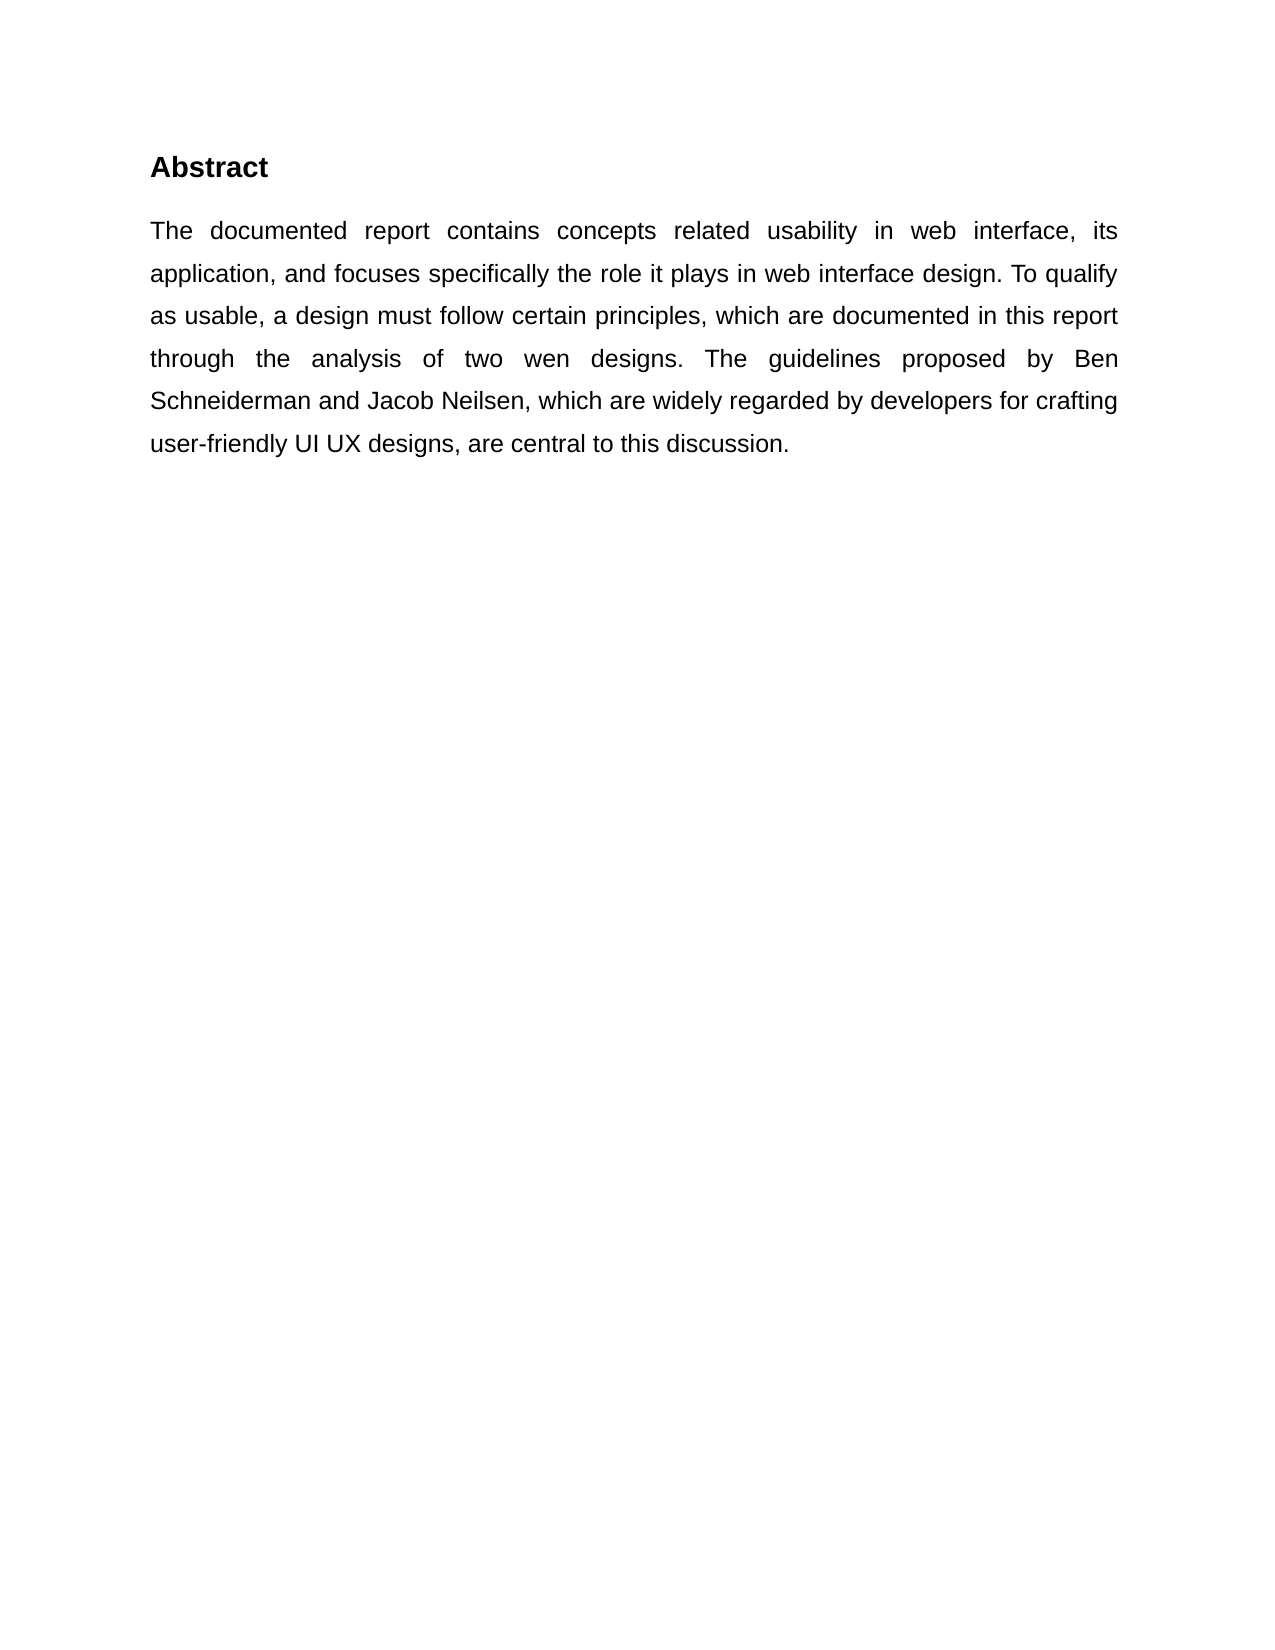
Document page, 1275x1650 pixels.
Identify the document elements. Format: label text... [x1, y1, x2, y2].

text Abstract [150, 150, 1120, 183]
text The documented report contains concepts related usability in web interface, its application, and focuses specifically the role it plays in web interface design. To qualify as usable, a design must follow certain principles, which are documented in this report through the analysis of two wen designs. The guidelines proposed by Ben Schneiderman and Jacob Neilsen, which are widely regarded by developers for crafting user-friendly UI UX designs, are central to this discussion. [150, 216, 1120, 457]
